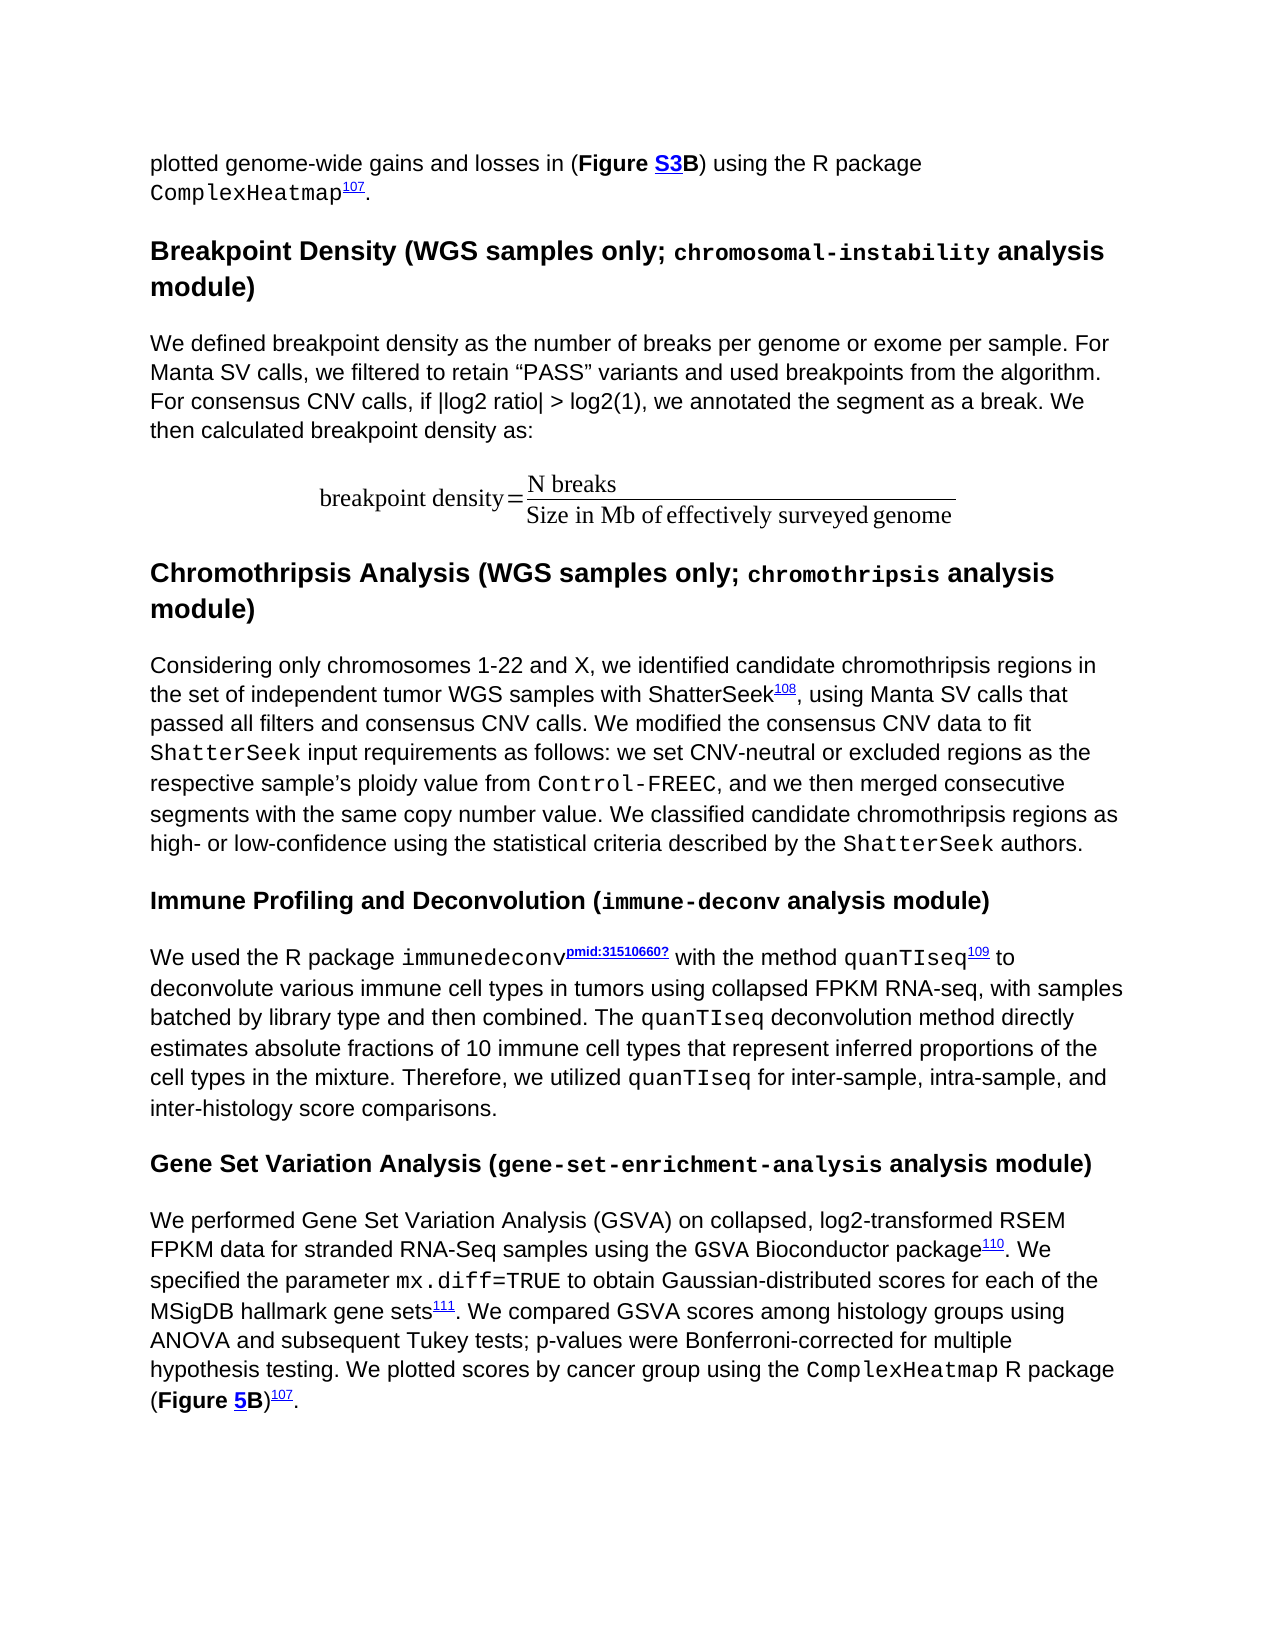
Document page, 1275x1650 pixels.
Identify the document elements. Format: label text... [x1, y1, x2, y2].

subtitle Immune Profiling and Deconvolution (immune-deconv analysis module) [150, 886, 1125, 916]
text Considering only chromosomes 1-22 and X, we identified candidate chromothripsis regions in the set of independent tumor WGS samples with ShatterSeek108, using Manta SV calls that passed all filters and consensus CNV calls. We modified the consensus CNV data to fit ShatterSeek input requirements as follows: we set CNV-neutral or excluded regions as the respective sample’s ploidy value from Control-FREEC, and we then merged consecutive segments with the same copy number value. We classified candidate chromothripsis regions as high- or low-confidence using the statistical criteria described by the ShatterSeek authors. [150, 652, 1125, 858]
subtitle Breakpoint Density (WGS samples only; chromosomal-instability analysis module) [150, 235, 1125, 302]
text We defined breakpoint density as the number of breaks per genome or exome per sample. For Manta SV calls, we filtered to retain “PASS” variants and used breakpoints from the algorithm. For consensus CNV calls, if |log2 ratio| > log2(1), we annotated the segment as a break. We then calculated breakpoint density as: [150, 330, 1125, 443]
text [150, 150, 1125, 207]
subtitle Gene Set Variation Analysis (gene-set-enrichment-analysis analysis module) [150, 1149, 1125, 1179]
subtitle Chromothripsis Analysis (WGS samples only; chromothripsis analysis module) [150, 557, 1125, 624]
text We performed Gene Set Variation Analysis (GSVA) on collapsed, log2-transformed RSEM FPKM data for stranded RNA-Seq samples using the GSVA Bioconductor package110. We specified the parameter mx.diff=TRUE to obtain Gaussian-distributed scores for each of the MSigDB hallmark gene sets111. We compared GSVA scores among histology groups using ANOVA and subsequent Tukey tests; p-values were Bonferroni-corrected for multiple hypothesis testing. We plotted scores by cancer group using the ComplexHeatmap R package (Figure 5B)107. [150, 1207, 1125, 1413]
text We used the R package immunedeconvpmid:31510660? with the method quanTIseq109 to deconvolute various immune cell types in tumors using collapsed FPKM RNA-seq, with samples batched by library type and then combined. The quanTIseq deconvolution method directly estimates absolute fractions of 10 immune cell types that represent inferred proportions of the cell types in the mixture. Therefore, we utilized quanTIseq for inter-sample, intra-sample, and inter-histology score comparisons. [150, 944, 1125, 1121]
